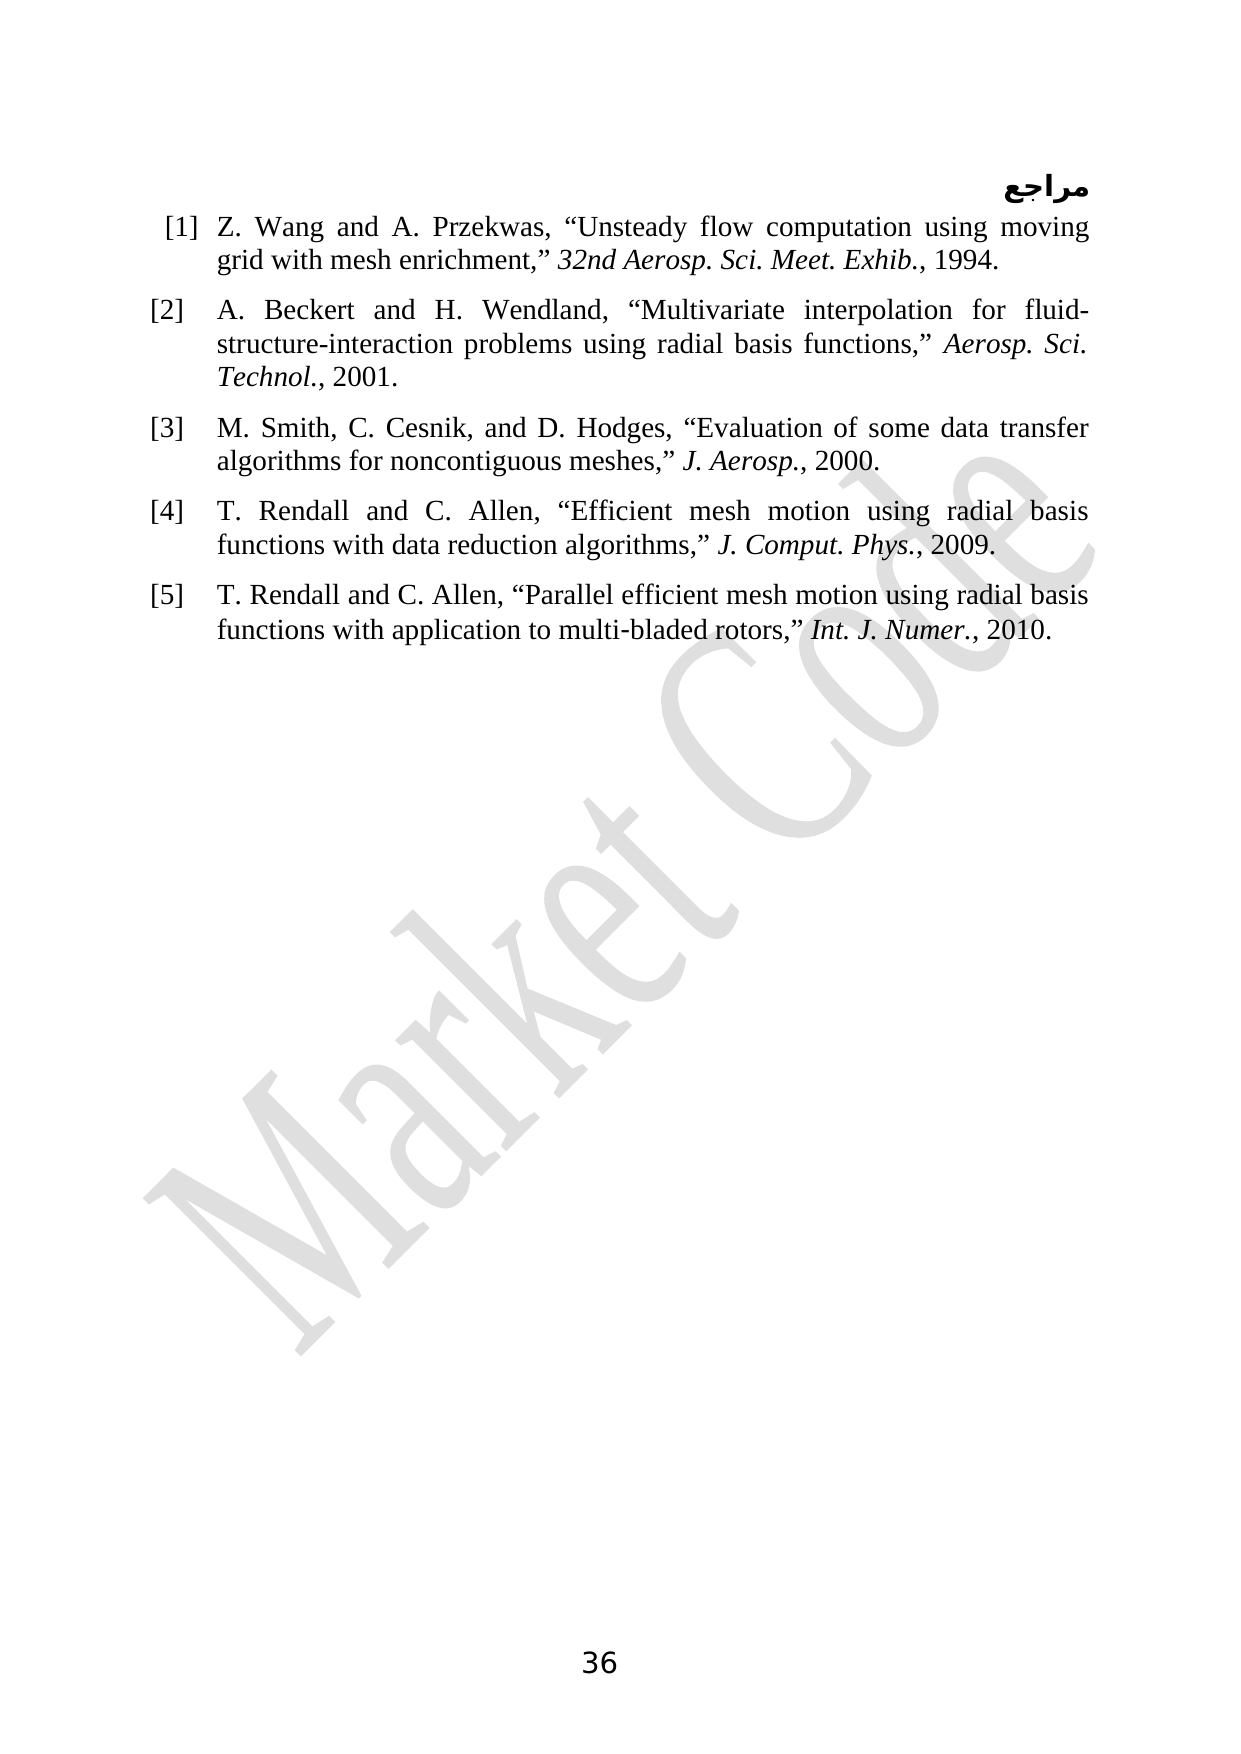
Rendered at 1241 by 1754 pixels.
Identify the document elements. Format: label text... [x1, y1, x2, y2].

text [2] A. Beckert and H. Wendland, “Multivariate interpolation for fluid-structure-interaction problems using radial basis functions,” Aerosp. Sci. Technol., 2001. [150, 292, 1090, 393]
text [1] Z. Wang and A. Przekwas, “Unsteady flow computation using moving grid with mesh enrichment,” 32nd Aerosp. Sci. Meet. Exhib., 1994. [150, 209, 1090, 276]
text [5] T. Rendall and C. Allen, “Parallel efficient mesh motion using radial basis functions with application to multi‐bladed rotors,” Int. J. Numer., 2010. [150, 577, 1090, 646]
text مراجع [150, 170, 1090, 204]
text [3] M. Smith, C. Cesnik, and D. Hodges, “Evaluation of some data transfer algorithms for noncontiguous meshes,” J. Aerosp., 2000. [150, 410, 1090, 477]
text [4] T. Rendall and C. Allen, “Efficient mesh motion using radial basis functions with data reduction algorithms,” J. Comput. Phys., 2009. [150, 493, 1090, 561]
